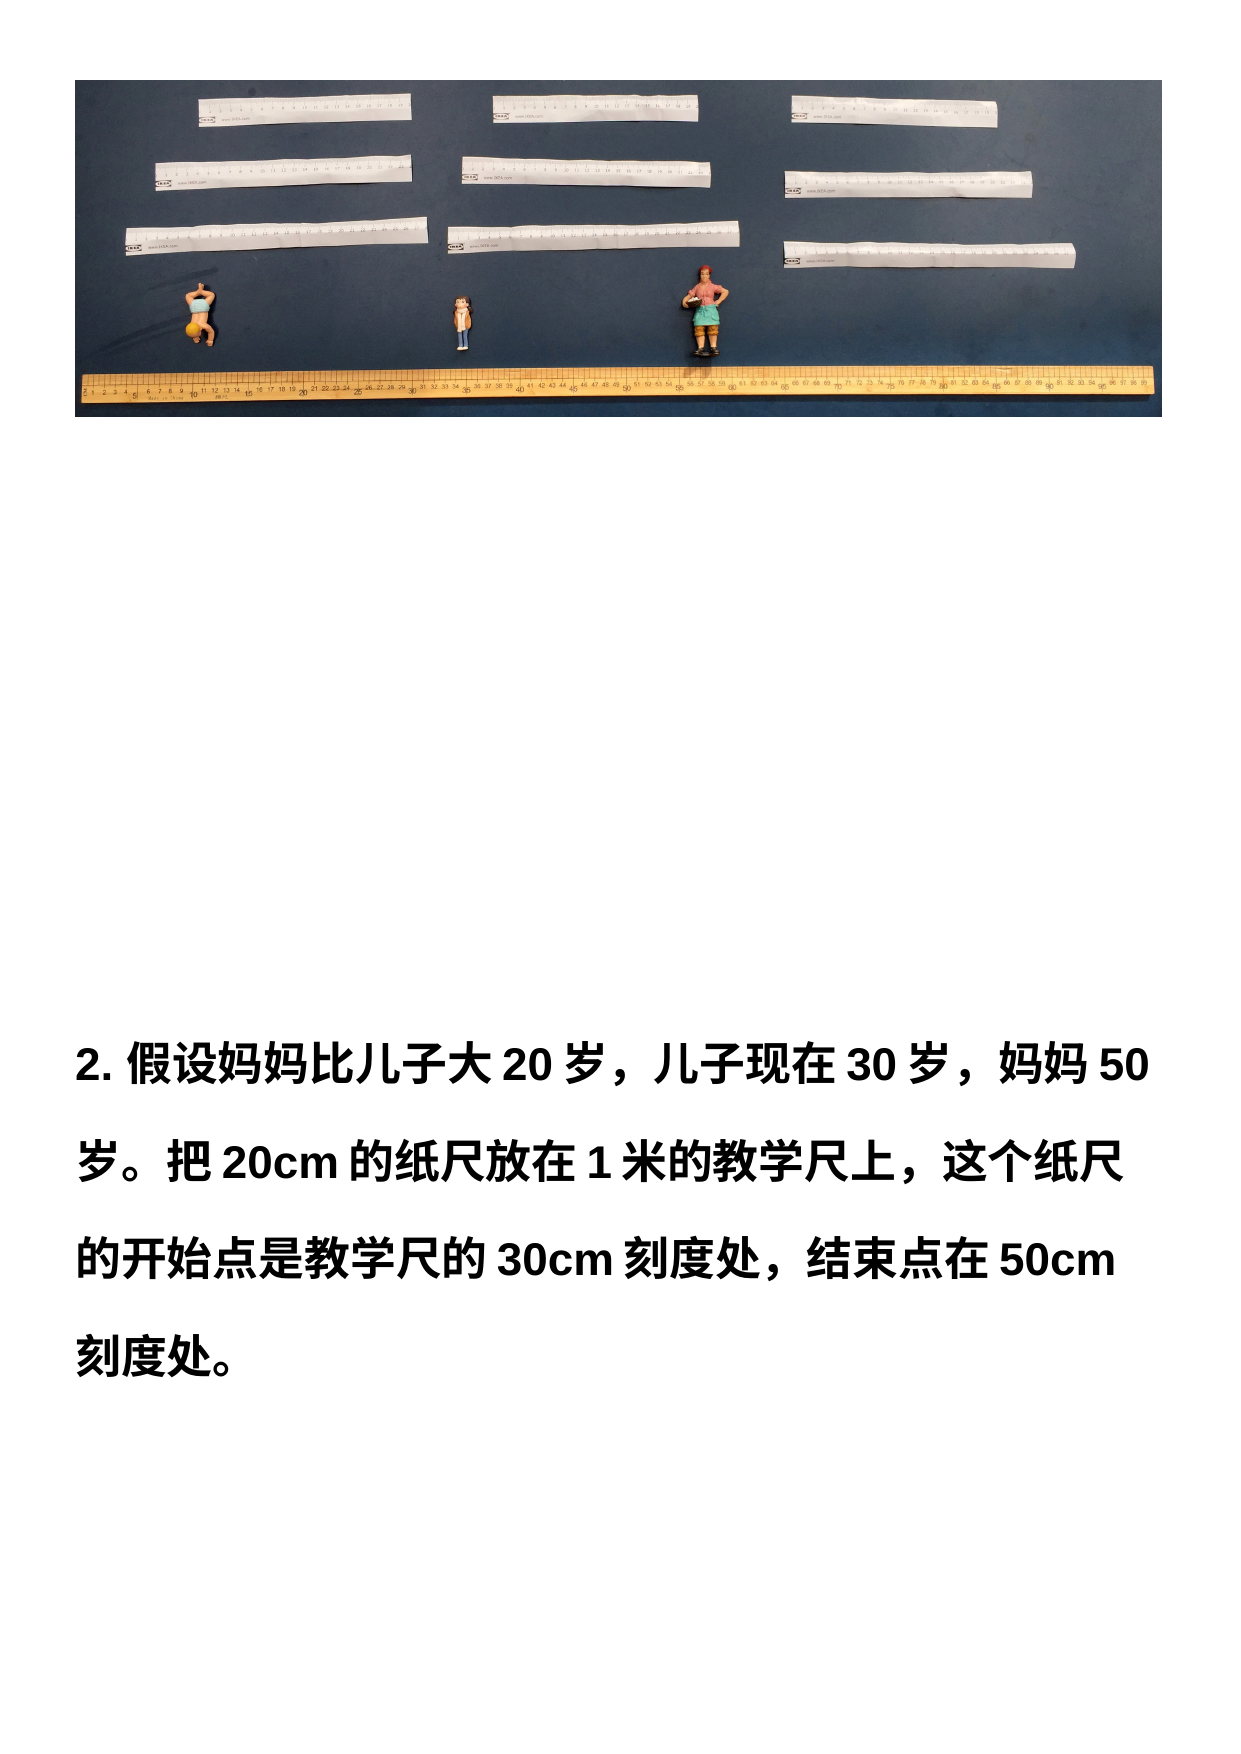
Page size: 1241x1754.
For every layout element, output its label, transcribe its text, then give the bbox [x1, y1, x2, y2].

text 2. 假设妈妈比儿子大20岁，儿子现在30岁，妈妈50岁。把20cm的纸尺放在1米的教学尺上，这个纸尺的开始点是教学尺的30cm刻度处，结束点在50cm刻度处。 [75, 1012, 1165, 1402]
picture [75, 80, 1162, 417]
